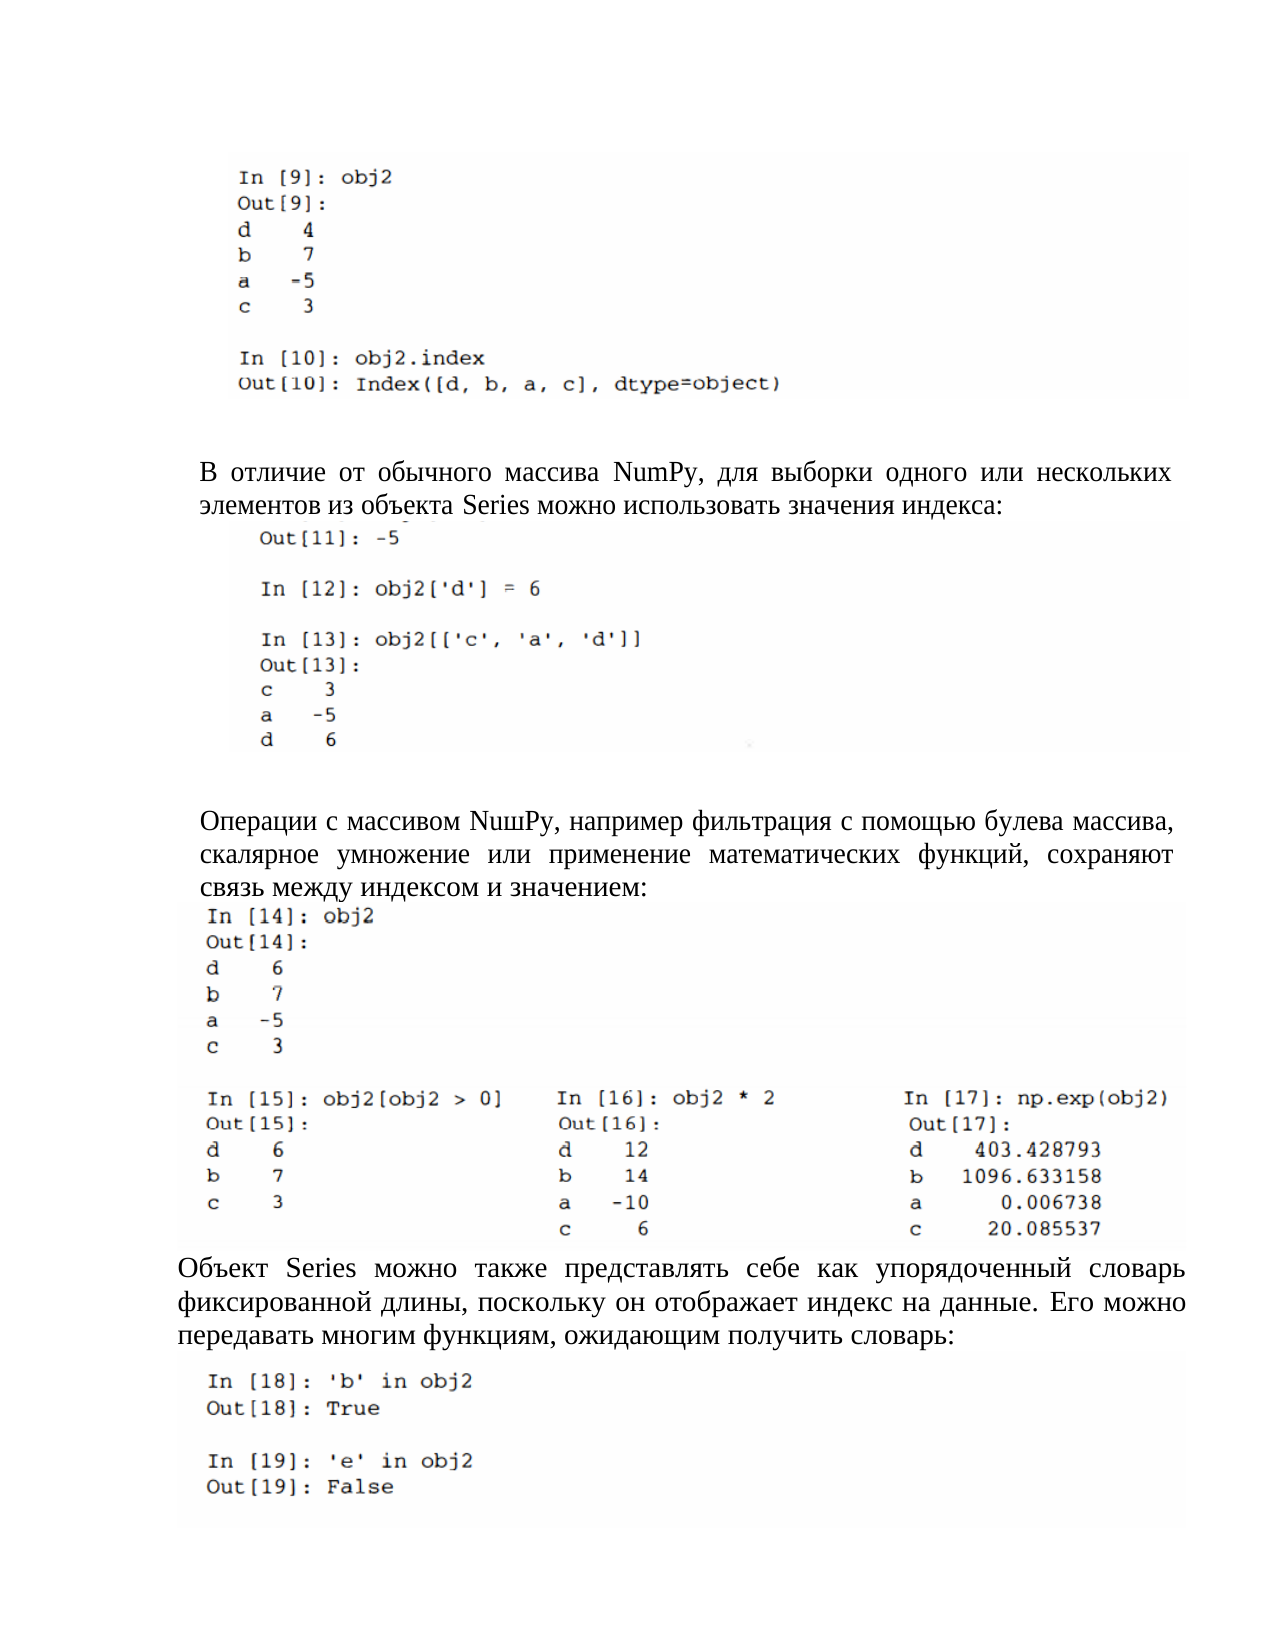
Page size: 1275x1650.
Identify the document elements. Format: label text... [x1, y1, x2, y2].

picture [227, 152, 1189, 399]
picture [177, 902, 1187, 1251]
text Объект Series можно также представлять себе как упорядоченный словарь фиксированной длины, поскольку он отображает индекс на данные. Его можно передавать многим функциям, ожидающим получить словарь: [177, 1251, 1186, 1351]
picture [228, 521, 1191, 752]
picture [177, 1351, 1187, 1528]
